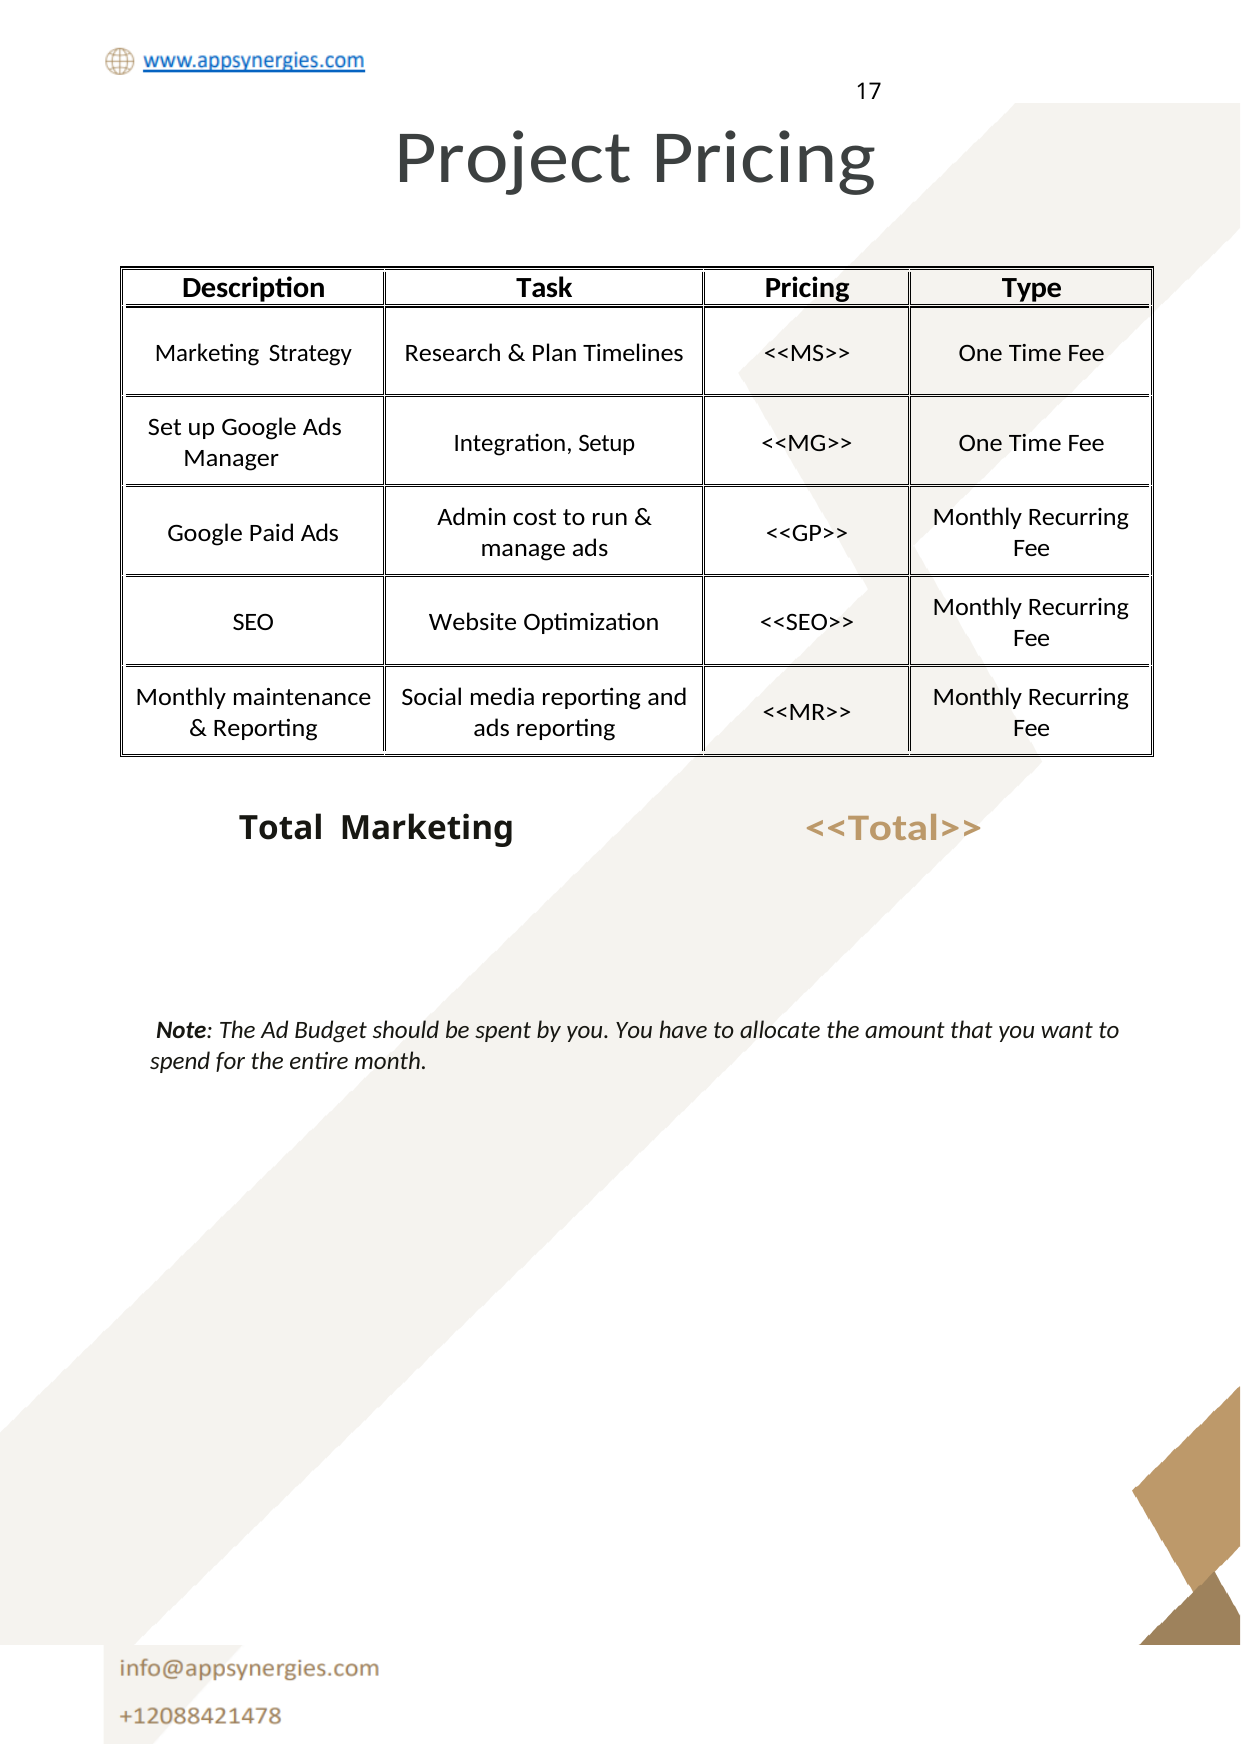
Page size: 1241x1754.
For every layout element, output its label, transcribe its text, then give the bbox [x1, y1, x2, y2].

table_cell Research & Plan Timelines [386, 308, 702, 394]
table_cell <<SEO>> [705, 577, 908, 664]
table_header <<Total>> [635, 804, 1152, 868]
table_cell Marketing Strategy [122, 304, 384, 394]
table_cell <<MS>> [705, 308, 908, 394]
table_cell Integration, Setup [386, 397, 702, 484]
table_cell <<GP>> [705, 487, 908, 574]
table_header Total Marketing [118, 804, 635, 868]
table_cell Monthly Recurring Fee [910, 664, 1151, 753]
table_header Description [123, 270, 384, 304]
table_cell Set up Google Ads Manager [122, 394, 384, 484]
table_cell Social media reporting and ads reporting [384, 667, 703, 753]
table_cell <<MR>> [703, 664, 910, 753]
table_cell One Time Fee [910, 304, 1152, 394]
table_cell Monthly Recurring Fee [910, 484, 1152, 574]
picture [0, 103, 1241, 1744]
table_cell Google Paid Ads [122, 484, 384, 574]
text Note: The Ad Budget should be spent by you. You have to allocate the amount that you want to spend for the entire month. [150, 1015, 1156, 1076]
table_cell One Time Fee [910, 394, 1152, 484]
table_cell Monthly Recurring Fee [911, 574, 1151, 664]
table_cell Admin cost to run & manage ads [386, 487, 702, 574]
table_cell SEO [123, 574, 383, 664]
table_cell Website Optimization [386, 577, 702, 664]
subtitle Project Pricing [394, 109, 1211, 201]
table_header Pricing [703, 268, 910, 304]
table_header Task [384, 270, 703, 304]
table_header Type [910, 270, 1151, 304]
table_cell Monthly maintenance & Reporting [123, 664, 384, 753]
table_cell <<MG>> [705, 397, 908, 484]
picture [103, 40, 369, 84]
